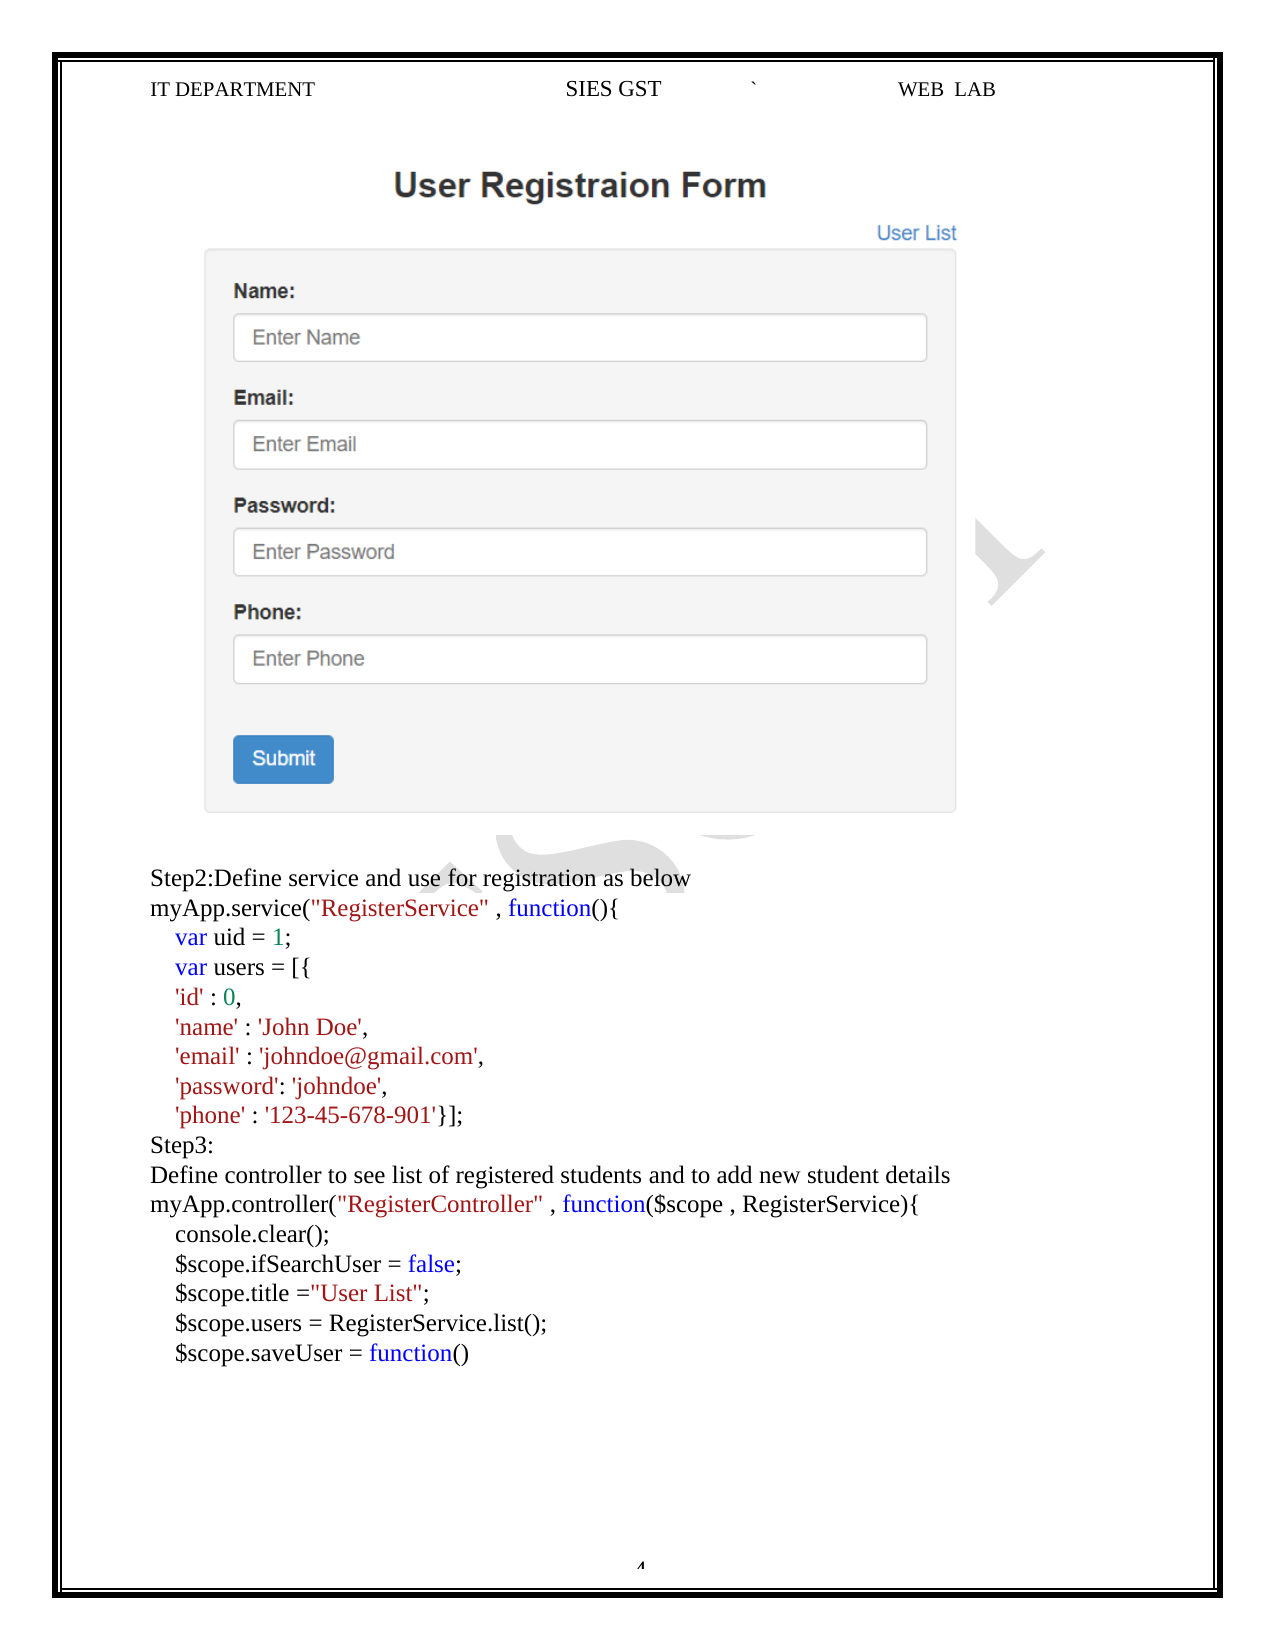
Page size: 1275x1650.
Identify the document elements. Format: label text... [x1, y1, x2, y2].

text 'email' : 'johndoe@gmail.com', 'password': 'johndoe', [175, 1041, 486, 1099]
text Step3: [150, 1130, 1185, 1159]
text $scope.saveUser = function() [175, 1338, 1185, 1367]
text console.clear(); [175, 1219, 1185, 1248]
text var uid = 1; var users = [{ 'id' : 0, [175, 922, 312, 1010]
text 'phone' : '123-45-678-901'}]; [175, 1101, 1185, 1129]
text Step2:Define service and use for registration as below myApp.service("RegisterService" , function(){ [150, 863, 692, 922]
text $scope.ifSearchUser = false; [175, 1249, 1185, 1278]
picture [150, 152, 976, 835]
text 'name' : 'John Doe', [175, 1012, 1185, 1040]
text $scope.title ="User List"; [175, 1278, 1185, 1307]
text $scope.users = RegisterService.list(); [175, 1308, 1185, 1337]
text Define controller to see list of registered students and to add new student details myApp.controller("RegisterController" , function($scope , RegisterService){ [150, 1160, 951, 1218]
